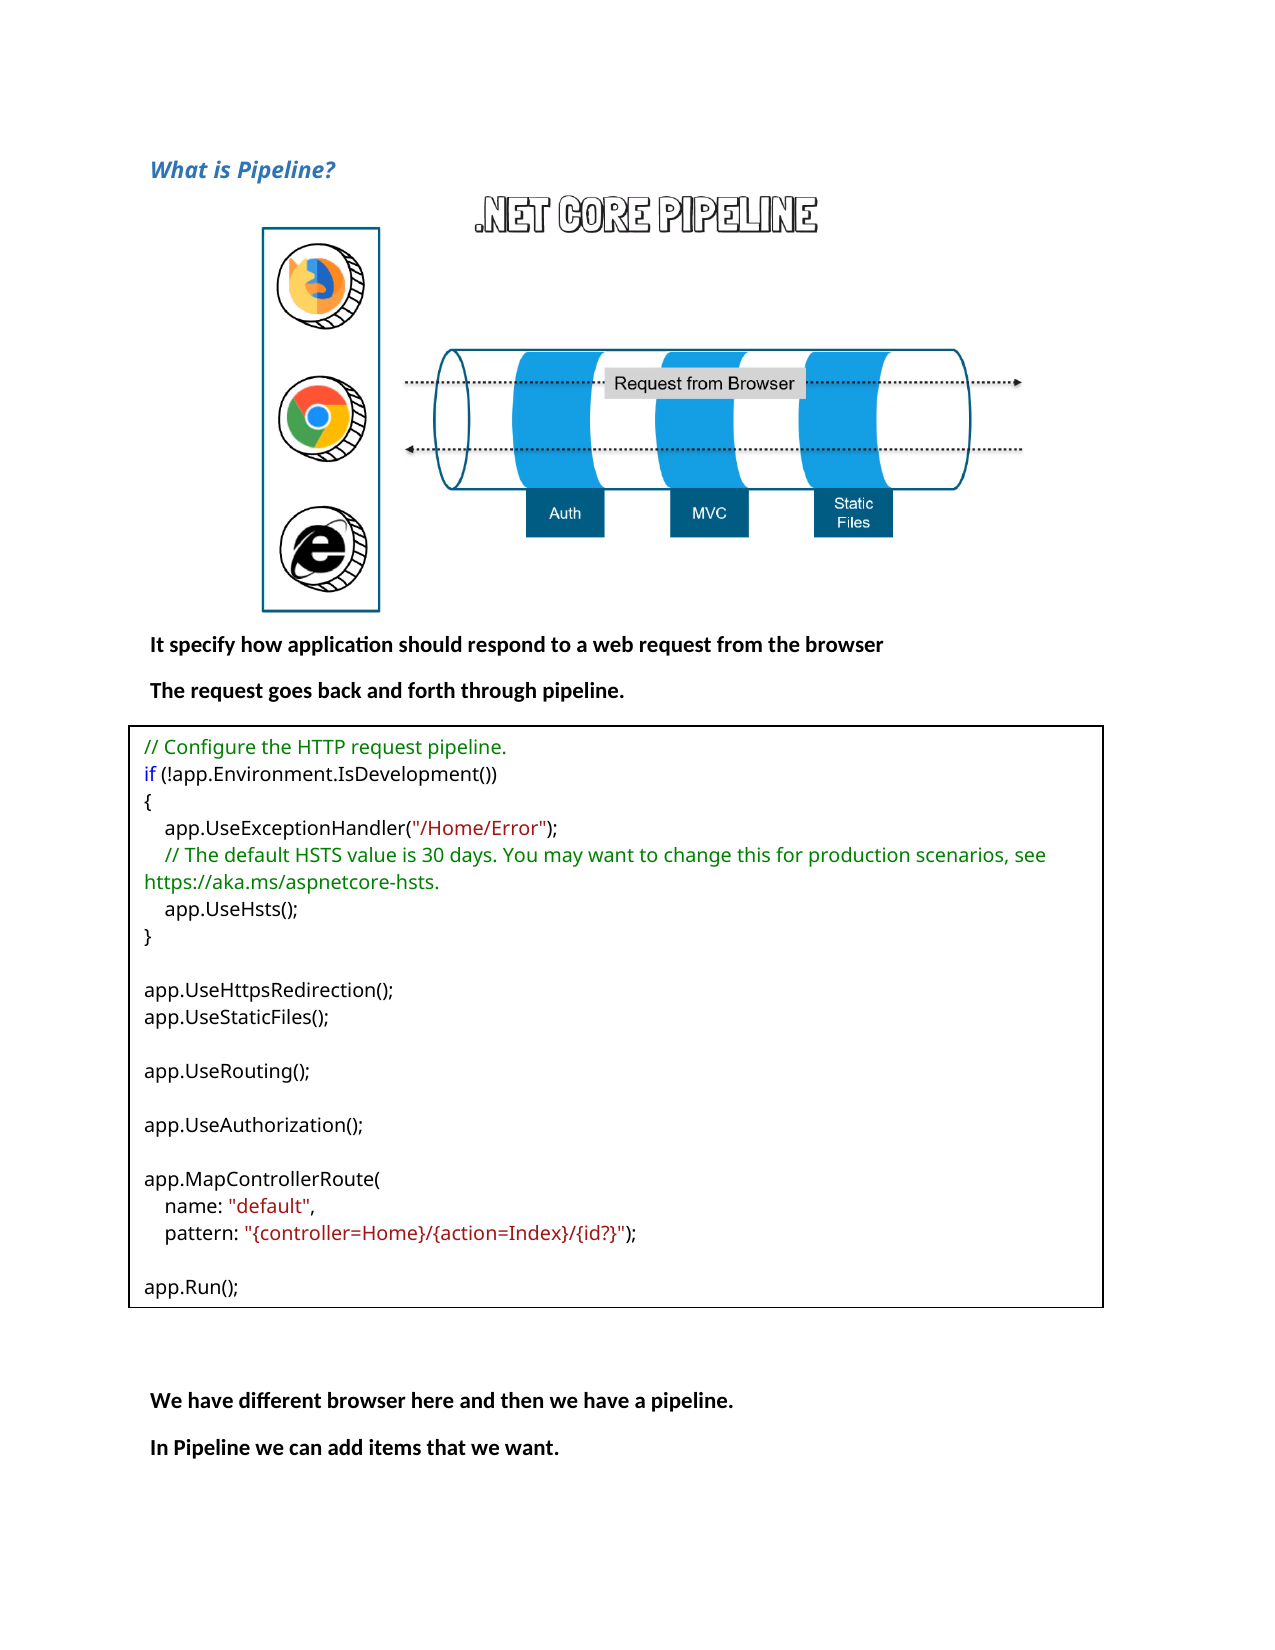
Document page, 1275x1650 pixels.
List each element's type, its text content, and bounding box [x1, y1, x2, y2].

subtitle What is Pipeline? [150, 154, 1125, 185]
picture [250, 187, 1025, 625]
text In Pipeline we can add items that we want. [150, 1433, 1125, 1461]
text We have different browser here and then we have a pipeline. [150, 1386, 1125, 1414]
text The request goes back and forth through pipeline. [150, 677, 1125, 704]
